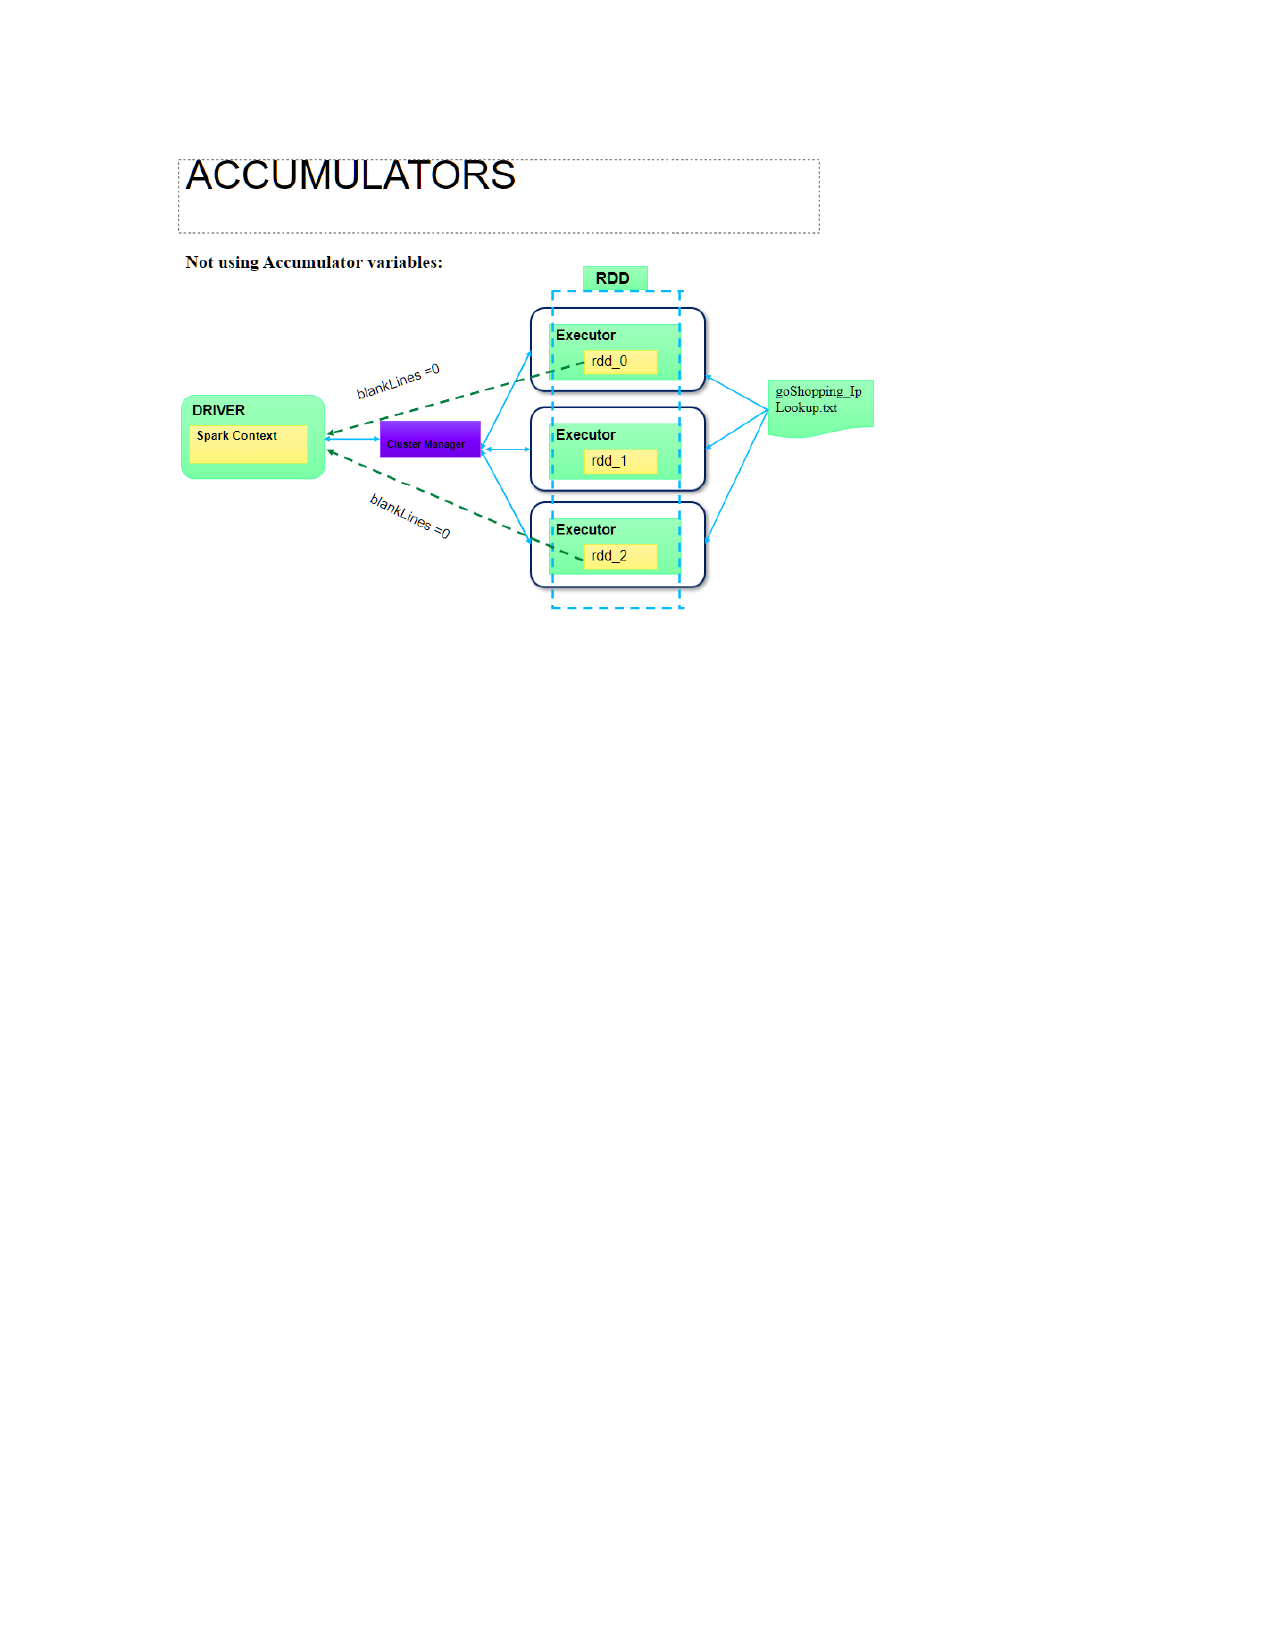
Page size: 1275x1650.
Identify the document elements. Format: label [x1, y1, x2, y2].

picture [150, 150, 926, 655]
